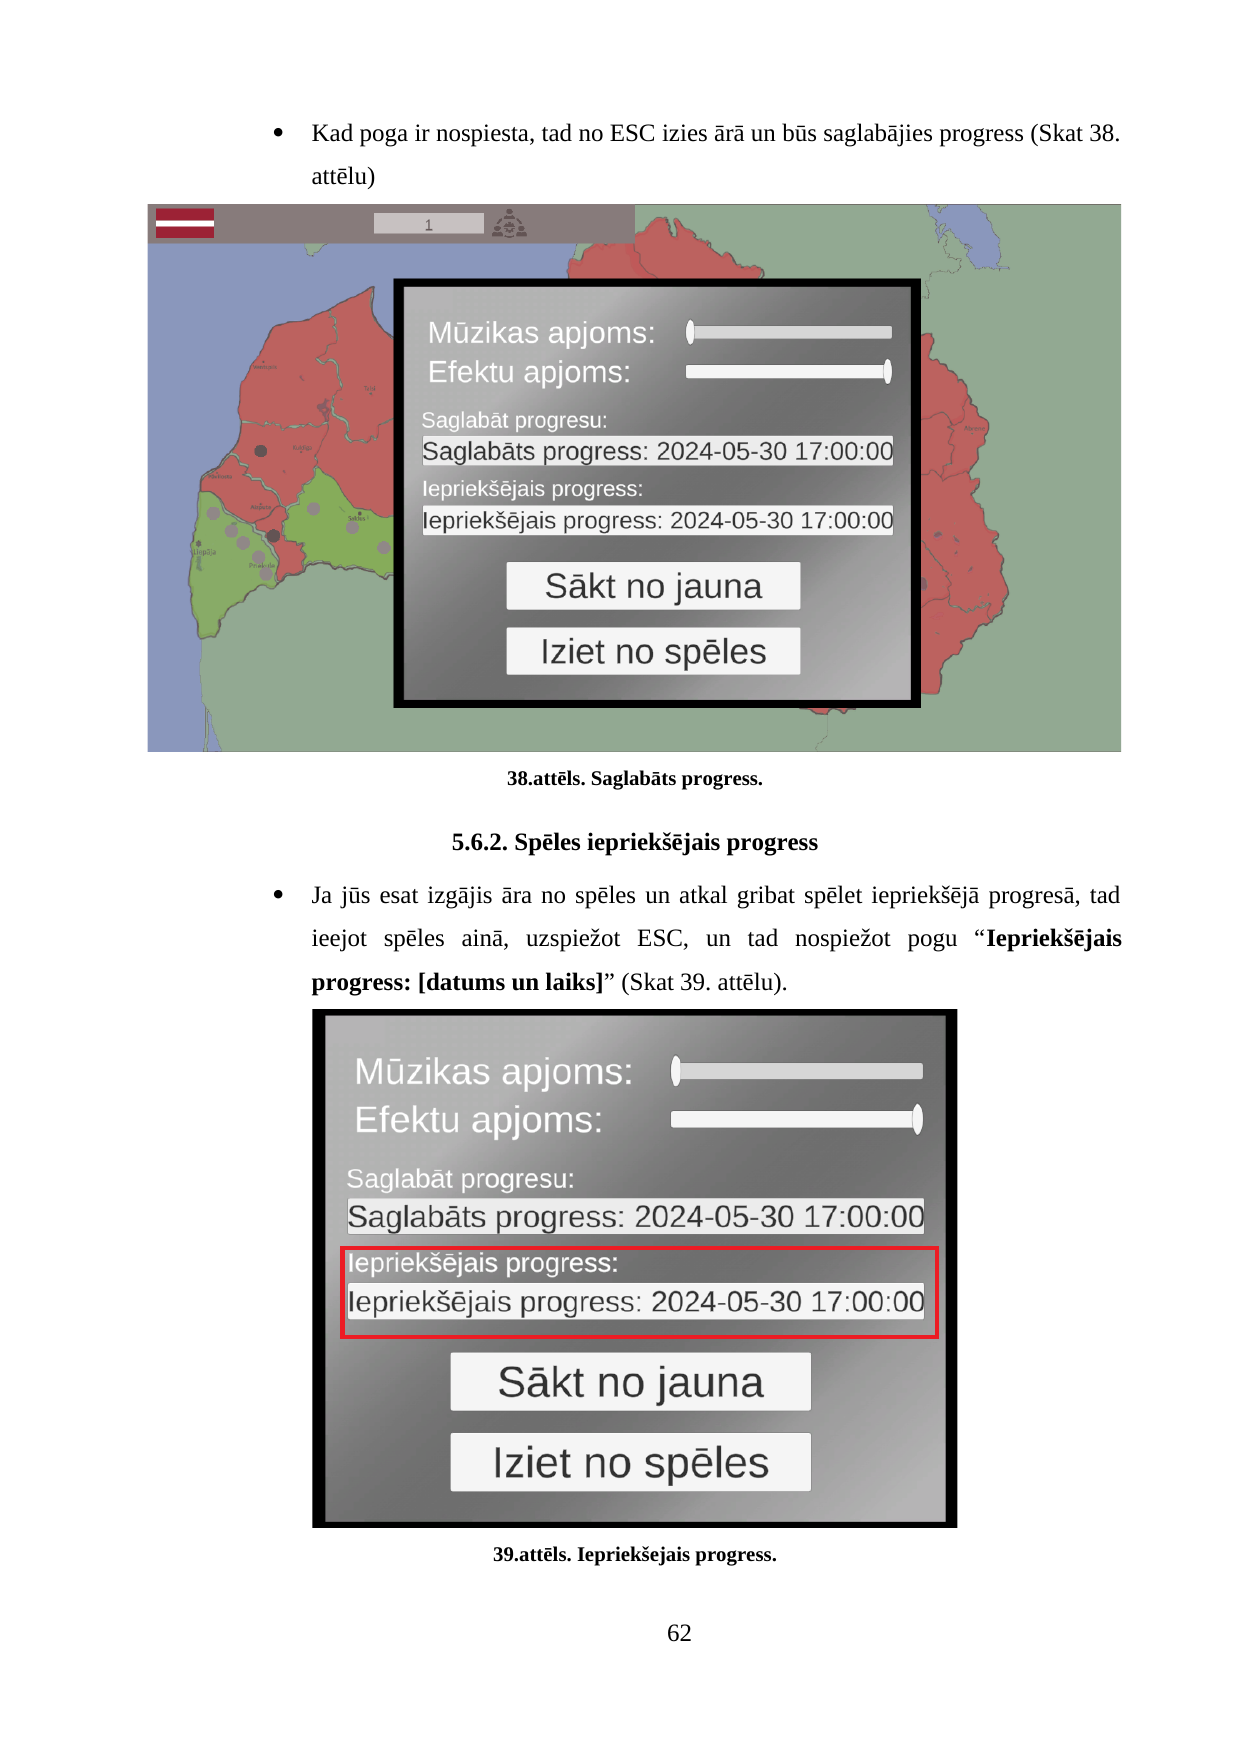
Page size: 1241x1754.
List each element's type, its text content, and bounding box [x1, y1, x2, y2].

subtitle 5.6.2. Spēles iepriekšējais progress [148, 827, 1122, 855]
picture [312, 1009, 958, 1528]
list Ja jūs esat izgājis āra no spēles un atkal gribat spēlet iepriekšējā progresā, tad ieejot spēles ainā, uzspiežot ESC, un tad nospiežot pogu “Iepriekšējais progress: [datums un laiks]” (Skat 39. attēlu). [274, 880, 1122, 995]
picture [147, 204, 1122, 752]
text 39.attēls. Iepriekšejais progress. [148, 1542, 1122, 1566]
text 38.attēls. Saglabāts progress. [148, 766, 1122, 790]
list Kad poga ir nospiesta, tad no ESC izies ārā un būs saglabājies progress (Skat 38. attēlu) [274, 118, 1122, 190]
